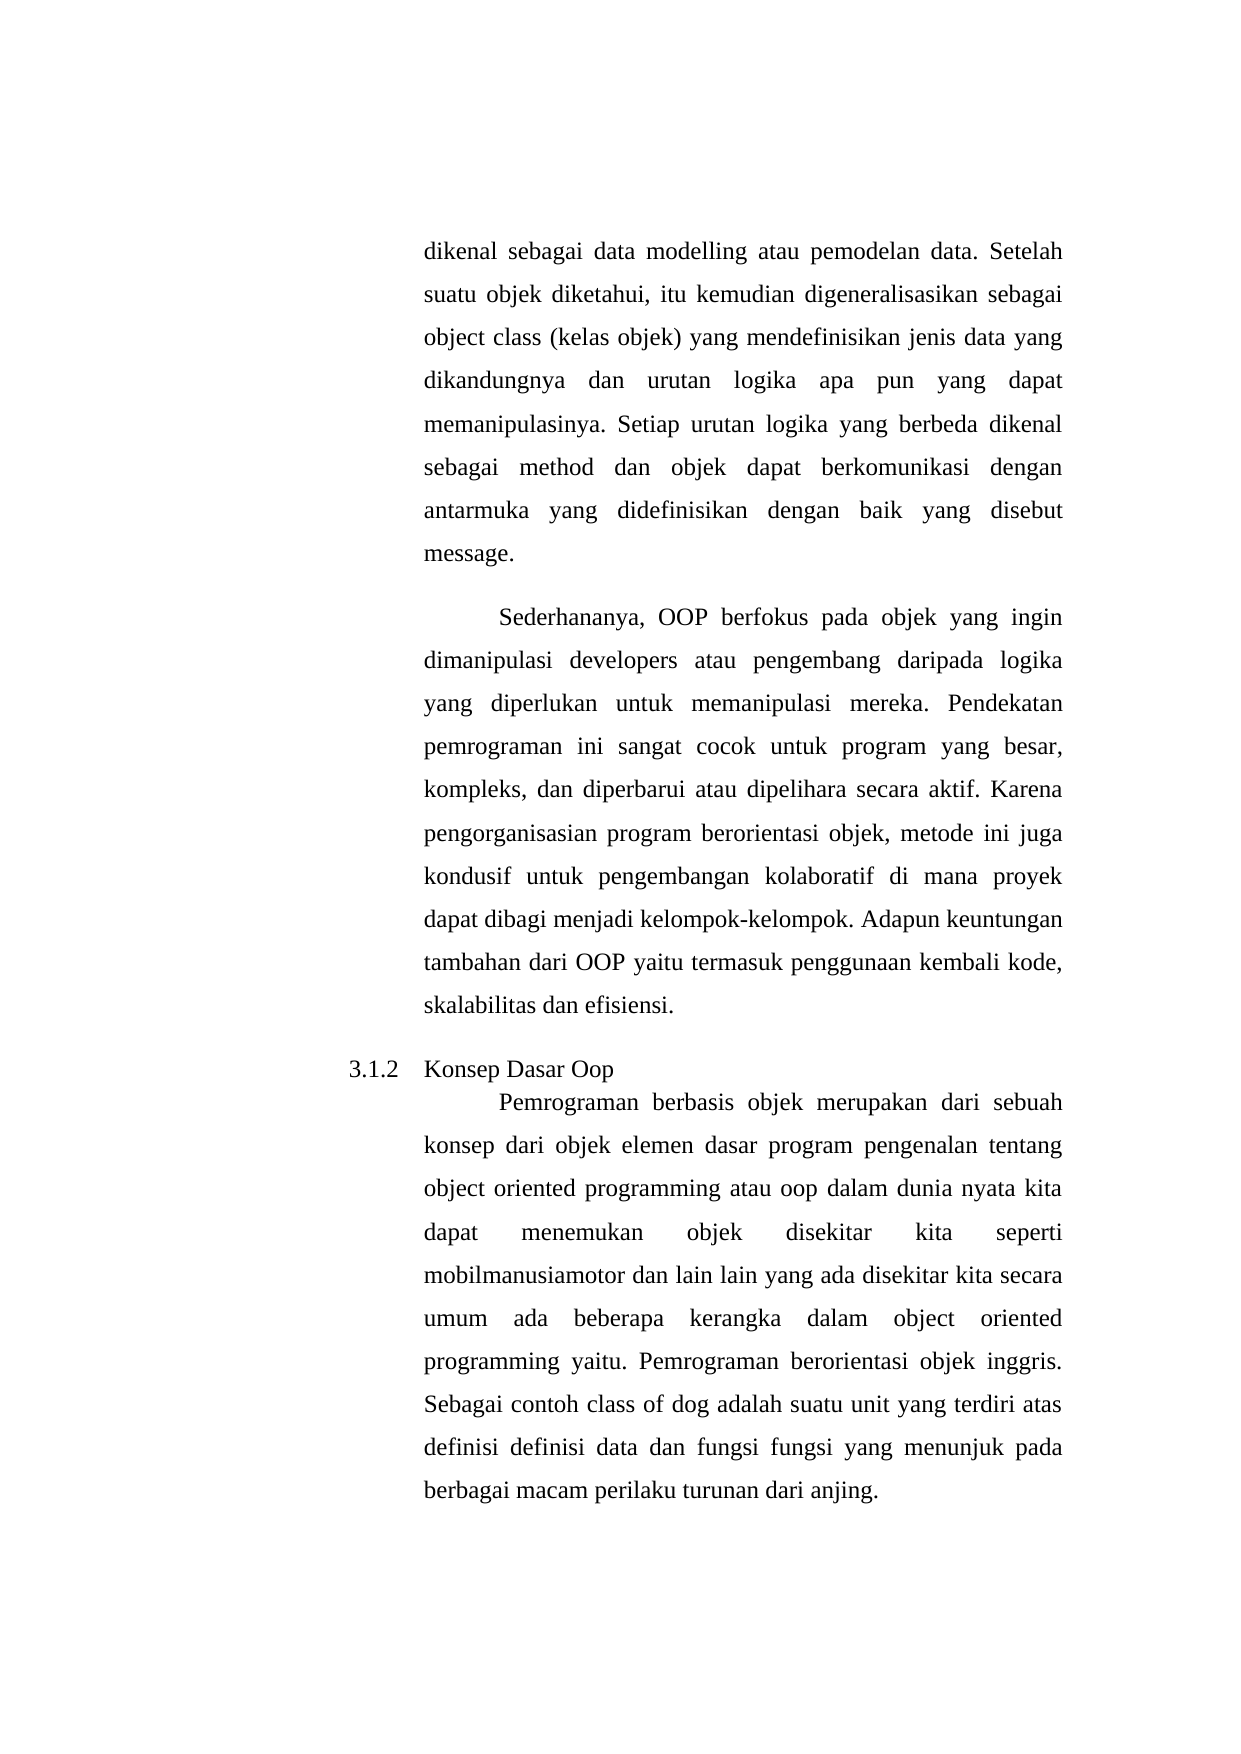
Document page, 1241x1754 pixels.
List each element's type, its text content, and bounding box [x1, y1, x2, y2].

text Sederhananya, OOP berfokus pada objek yang ingin dimanipulasi developers atau pengembang daripada logika yang diperlukan untuk memanipulasi mereka. Pendekatan pemrograman ini sangat cocok untuk program yang besar, kompleks, dan diperbarui atau dipelihara secara aktif. Karena pengorganisasian program berorientasi objek, metode ini juga kondusif untuk pengembangan kolaboratif di mana proyek dapat dibagi menjadi kelompok-kelompok. Adapun keuntungan tambahan dari OOP yaitu termasuk penggunaan kembali kode, skalabilitas dan efisiensi. [424, 602, 1063, 1019]
list Konsep Dasar Oop [349, 1054, 1063, 1083]
list Pemrograman berbasis objek merupakan dari sebuah konsep dari objek elemen dasar program pengenalan tentang object oriented programming atau oop dalam dunia nyata kita dapat menemukan objek disekitar kita seperti mobilmanusiamotor dan lain lain yang ada disekitar kita secara umum ada beberapa kerangka dalam object oriented programming yaitu. Pemrograman berorientasi objek inggris. Sebagai contoh class of dog adalah suatu unit yang terdiri atas definisi definisi data dan fungsi fungsi yang menunjuk pada berbagai macam perilaku turunan dari anjing. [424, 1087, 1063, 1504]
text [424, 236, 1063, 567]
